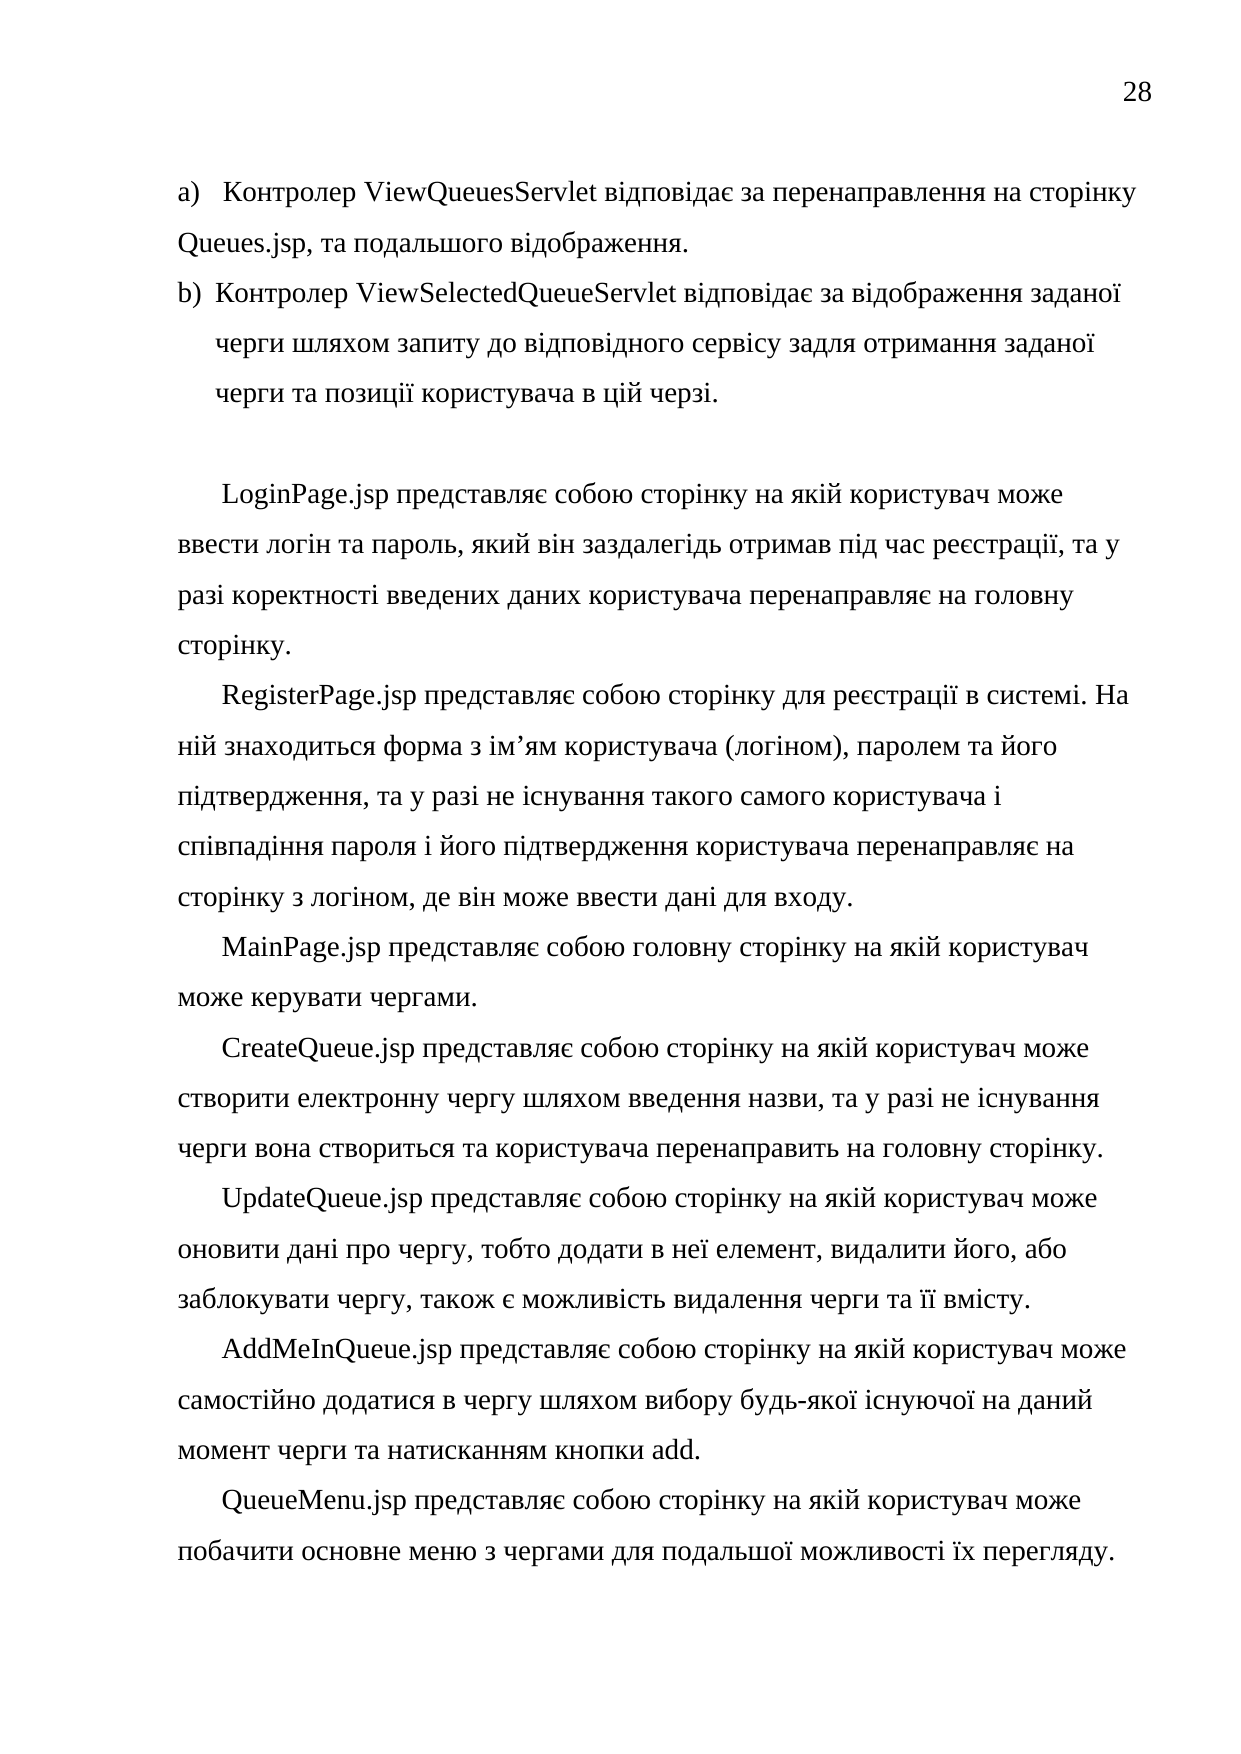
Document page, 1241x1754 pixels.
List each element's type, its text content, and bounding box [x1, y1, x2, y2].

text LoginPage.jsp представляє собою сторінку на якій користувач може ввести логін та пароль, який він заздалегідь отримав під час реєстрації, та у разі коректності введених даних користувача перенаправляє на головну сторінку. [177, 476, 1152, 661]
list Контролер ViewSelectedQueueServlet відповідає за відображення заданої черги шляхом запиту до відповідного сервісу задля отримання заданої черги та позиції користувача в цій черзі. [177, 275, 1152, 409]
text QueueMenu.jsp представляє собою сторінку на якій користувач може побачити основне меню з чергами для подальшої можливості їх перегляду. [177, 1482, 1152, 1566]
text AddMeInQueue.jsp представляє собою сторінку на якій користувач може самостійно додатися в чергу шляхом вибору будь-якої існуючої на даний момент черги та натисканням кнопки add. [177, 1332, 1152, 1466]
text CreateQueue.jsp представляє собою сторінку на якій користувач може створити електронну чергу шляхом введення назви, та у разі не існування черги вона створиться та користувача перенаправить на головну сторінку. [177, 1030, 1152, 1164]
list Контролер ViewQueuesServlet відповідає за перенаправлення на сторінку Queues.jsp, та подальшого відображення. [177, 174, 1152, 258]
text MainPage.jsp представляє собою головну сторінку на якій користувач може керувати чергами. [177, 929, 1152, 1013]
text RegisterPage.jsp представляє собою сторінку для реєстрації в системі. На ній знаходиться форма з ім’ям користувача (логіном), паролем та його підтвердження, та у разі не існування такого самого користувача і співпадіння пароля і його підтвердження користувача перенаправляє на сторінку з логіном, де він може ввести дані для входу. [177, 677, 1152, 912]
text UpdateQueue.jsp представляє собою сторінку на якій користувач може оновити дані про чергу, тобто додати в неї елемент, видалити його, або заблокувати чергу, також є можливість видалення черги та її вмісту. [177, 1181, 1152, 1315]
